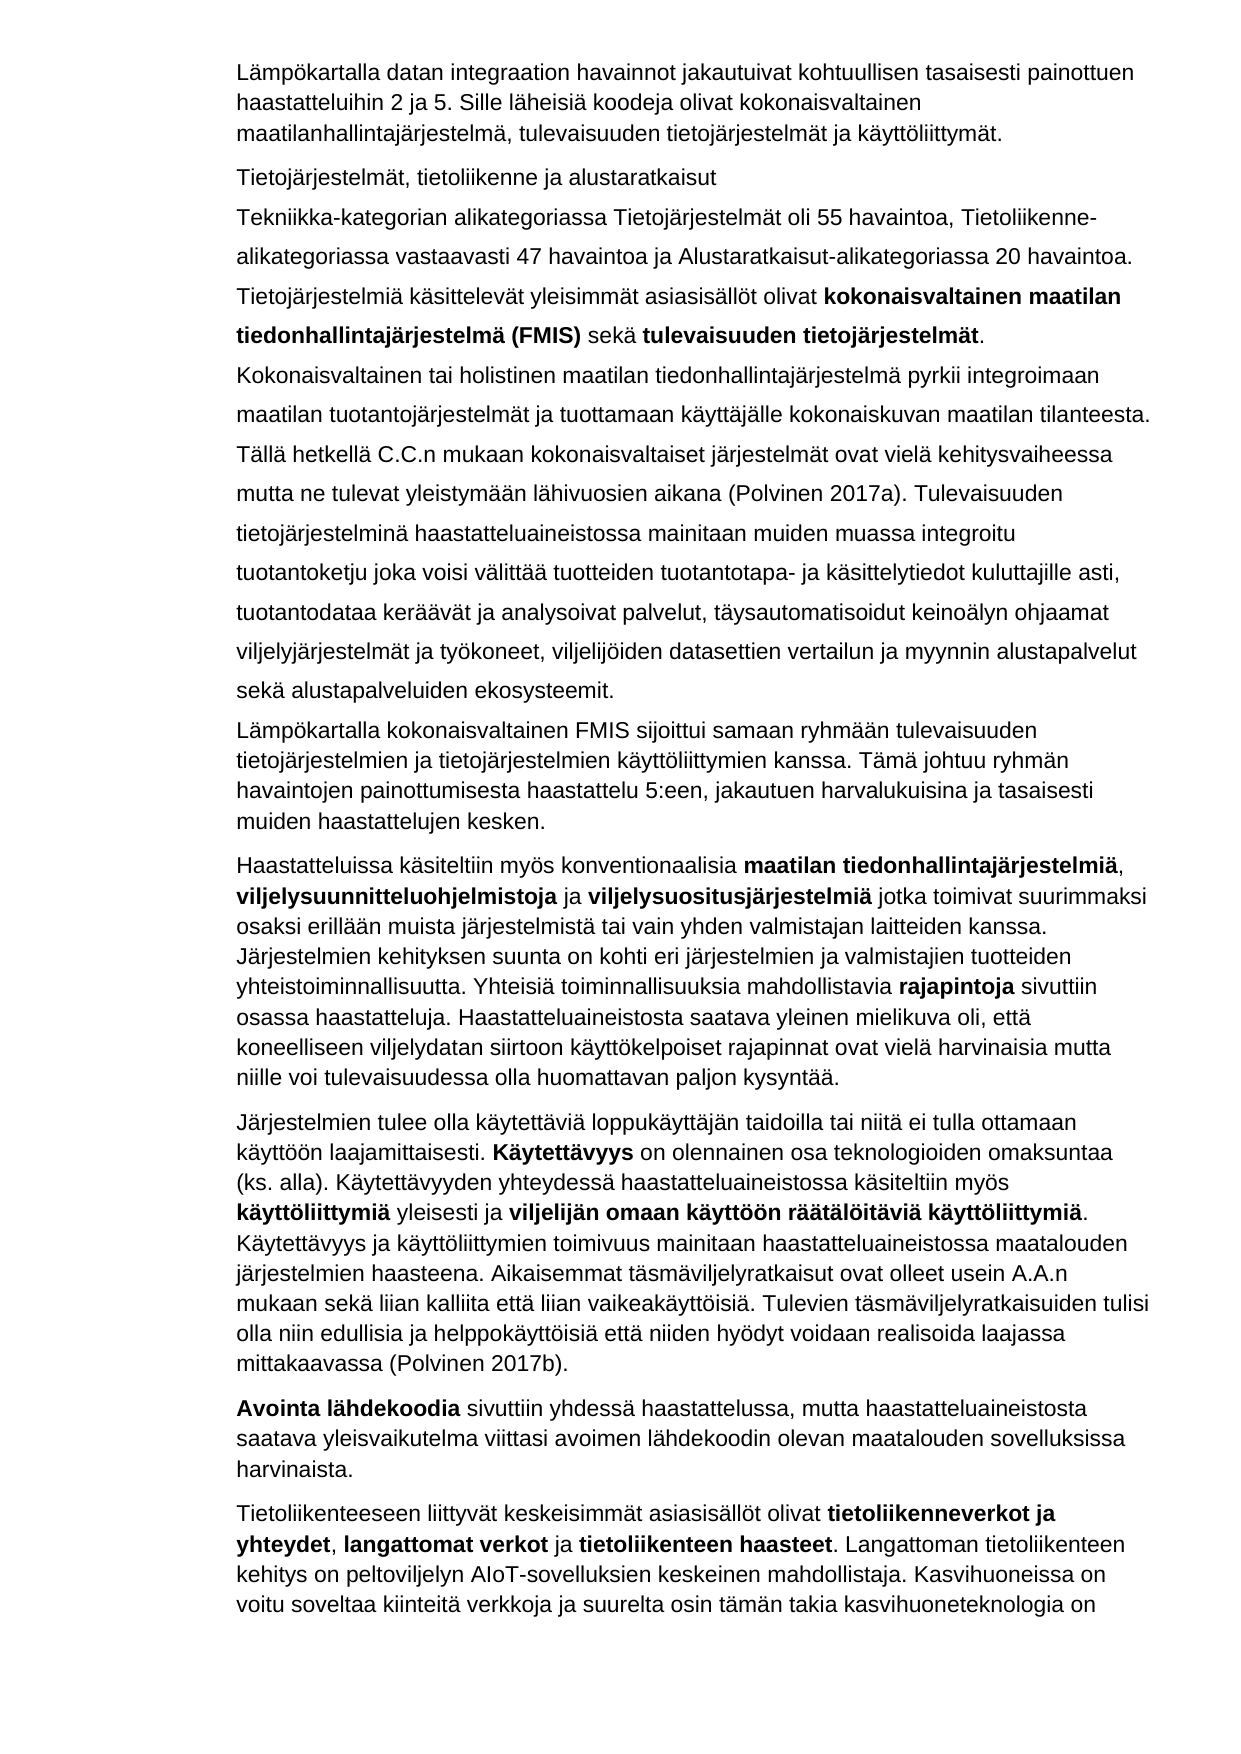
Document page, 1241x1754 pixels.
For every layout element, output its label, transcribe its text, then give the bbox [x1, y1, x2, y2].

text Lämpökartalla kokonaisvaltainen FMIS sijoittui samaan ryhmään tulevaisuuden tietojärjestelmien ja tietojärjestelmien käyttöliittymien kanssa. Tämä johtuu ryhmän havaintojen painottumisesta haastattelu 5:een, jakautuen harvalukuisina ja tasaisesti muiden haastattelujen kesken. [236, 717, 1152, 834]
text Haastatteluissa käsiteltiin myös konventionaalisia maatilan tiedonhallintajärjestelmiä, viljelysuunnitteluohjelmistoja ja viljelysuositusjärjestelmiä jotka toimivat suurimmaksi osaksi erillään muista järjestelmistä tai vain yhden valmistajan laitteiden kanssa. Järjestelmien kehityksen suunta on kohti eri järjestelmien ja valmistajien tuotteiden yhteistoiminnallisuutta. Yhteisiä toiminnallisuuksia mahdollistavia rajapintoja sivuttiin osassa haastatteluja. Haastatteluaineistosta saatava yleinen mielikuva oli, että koneelliseen viljelydatan siirtoon käyttökelpoiset rajapinnat ovat vielä harvinaisia mutta niille voi tulevaisuudessa olla huomattavan paljon kysyntää. [236, 852, 1152, 1090]
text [236, 1500, 1152, 1617]
text Järjestelmien tulee olla käytettäviä loppukäyttäjän taidoilla tai niitä ei tulla ottamaan käyttöön laajamittaisesti. Käytettävyys on olennainen osa teknologioiden omaksuntaa (ks. alla). Käytettävyyden yhteydessä haastatteluaineistossa käsiteltiin myös käyttöliittymiä yleisesti ja viljelijän omaan käyttöön räätälöitäviä käyttöliittymiä. Käytettävyys ja käyttöliittymien toimivuus mainitaan haastatteluaineistossa maatalouden järjestelmien haasteena. Aikaisemmat täsmäviljelyratkaisut ovat olleet usein A.A.n mukaan sekä liian kalliita että liian vaikeakäyttöisiä. Tulevien täsmäviljelyratkaisuiden tulisi olla niin edullisia ja helppokäyttöisiä että niiden hyödyt voidaan realisoida laajassa mittakaavassa (Polvinen 2017b). [236, 1109, 1152, 1377]
text Avointa lähdekoodia sivuttiin yhdessä haastattelussa, mutta haastatteluaineistosta saatava yleisvaikutelma viittasi avoimen lähdekoodin olevan maatalouden sovelluksissa harvinaista. [236, 1395, 1152, 1482]
text Lämpökartalla datan integraation havainnot jakautuivat kohtuullisen tasaisesti painottuen haastatteluihin 2 ja 5. Sille läheisiä koodeja olivat kokonaisvaltainen maatilanhallintajärjestelmä, tulevaisuuden tietojärjestelmät ja käyttöliittymät. [236, 59, 1152, 146]
